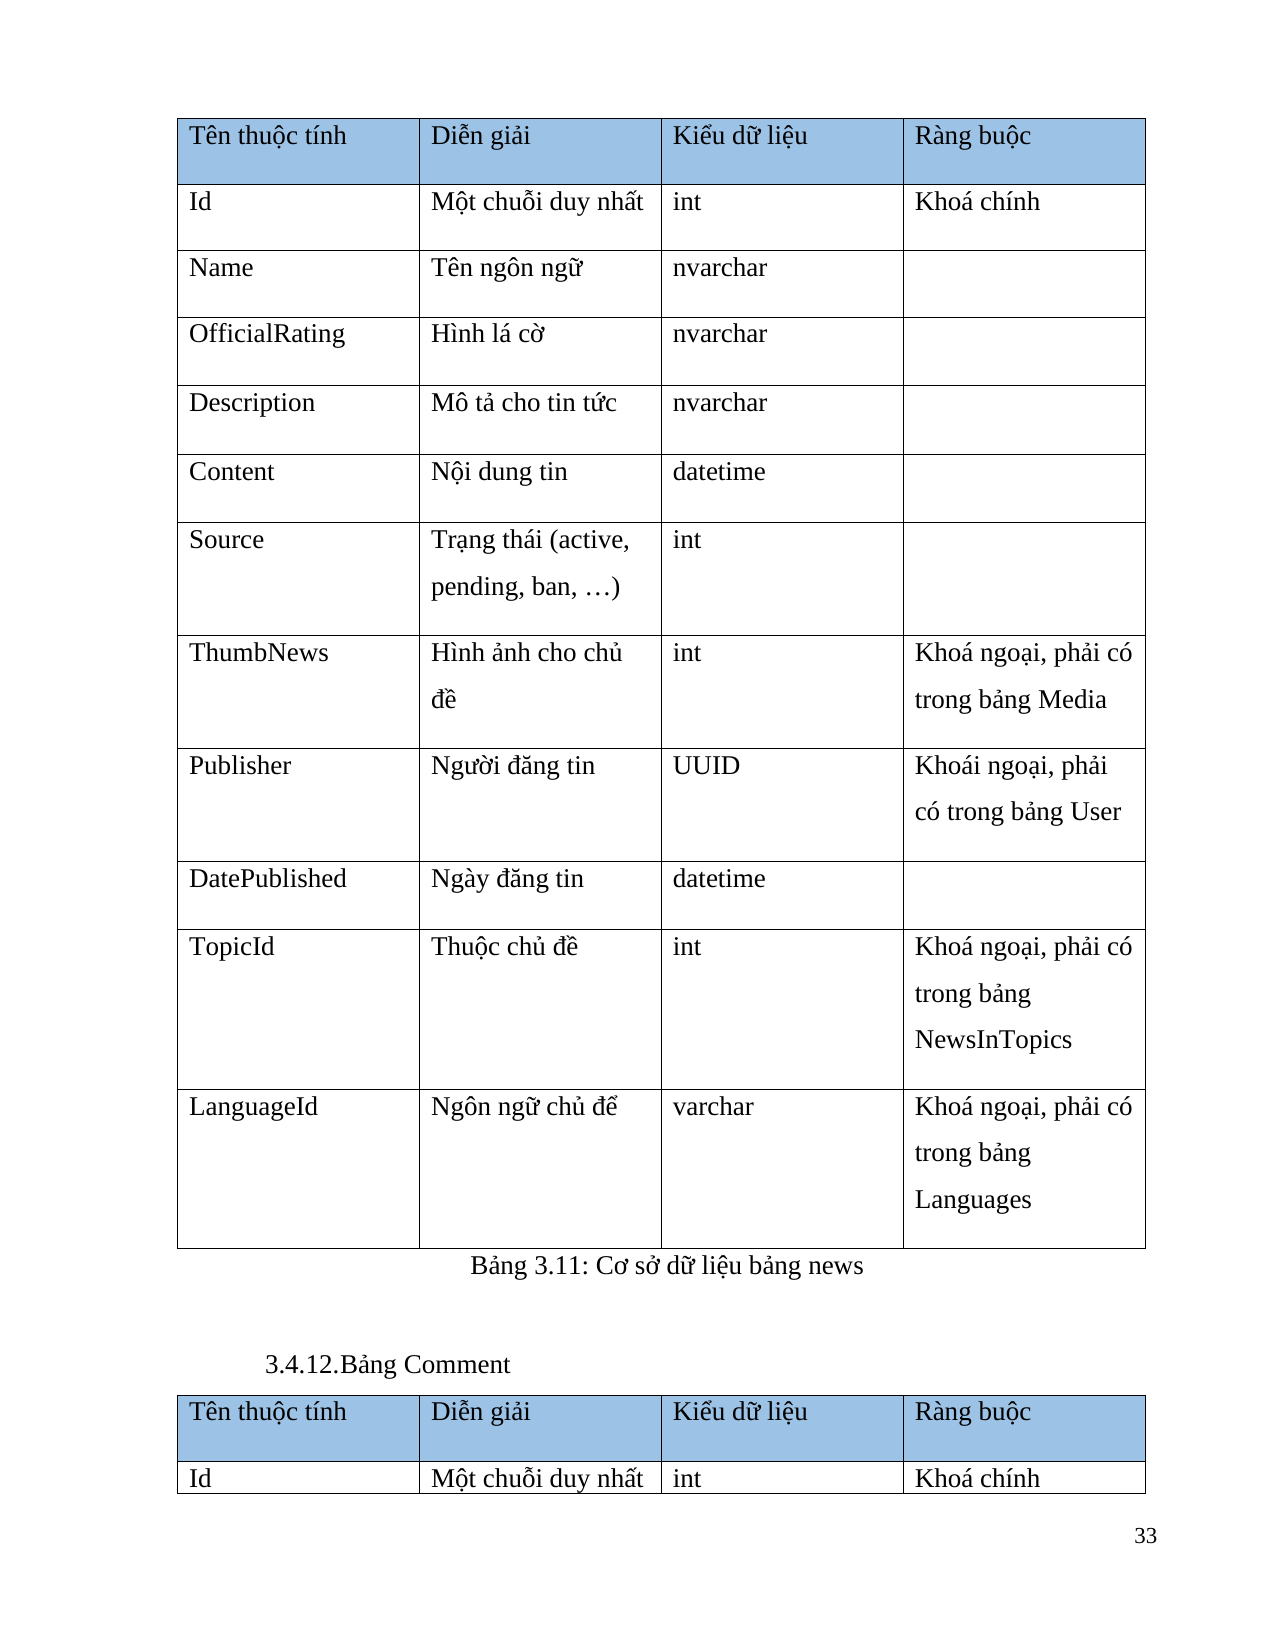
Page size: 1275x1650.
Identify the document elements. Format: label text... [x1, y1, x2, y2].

table_cell datetime [662, 862, 903, 929]
table_cell Một chuỗi duy nhất [420, 185, 661, 250]
table_cell Một chuỗi duy nhất [420, 1462, 661, 1493]
table_cell int [662, 185, 903, 250]
table_header Diễn giải [420, 1396, 661, 1461]
table_header Diễn giải [420, 119, 661, 184]
table_cell Hình ảnh cho chủ đề [420, 636, 661, 748]
table_header Ràng buộc [904, 1396, 1145, 1461]
table_cell Source [178, 523, 419, 635]
list Bảng Comment [265, 1348, 1157, 1379]
table_cell [904, 455, 1145, 522]
table_cell TopicId [178, 930, 419, 1089]
table_cell Khoá ngoại, phải có trong bảng Languages [904, 1090, 1145, 1248]
table_cell Mô tả cho tin tức [420, 386, 661, 454]
table_cell Khoá ngoại, phải có trong bảng Media [904, 636, 1145, 748]
table_header Kiểu dữ liệu [662, 1396, 903, 1461]
table_cell int [662, 930, 903, 1089]
table_cell Tên ngôn ngữ [420, 251, 661, 317]
table_cell Khoá ngoại, phải có trong bảng NewsInTopics [904, 930, 1145, 1089]
table_cell Content [178, 455, 419, 522]
table_cell Ngôn ngữ chủ để [420, 1090, 661, 1248]
table_cell Hình lá cờ [420, 318, 661, 385]
table_cell LanguageId [178, 1090, 419, 1248]
table_cell Publisher [178, 749, 419, 861]
table_cell Người đăng tin [420, 749, 661, 861]
table_cell int [662, 636, 903, 748]
table_cell Thuộc chủ đề [420, 930, 661, 1089]
table_cell Trạng thái (active, pending, ban, …) [420, 523, 661, 635]
table_cell nvarchar [662, 251, 903, 317]
table_cell Khoá chính [904, 1462, 1145, 1493]
table_cell Ngày đăng tin [420, 862, 661, 929]
table_cell [904, 251, 1145, 317]
table_cell Description [178, 386, 419, 454]
table_cell DatePublished [178, 862, 419, 929]
table_header Tên thuộc tính [178, 119, 419, 184]
table_cell nvarchar [662, 318, 903, 385]
table_header Tên thuộc tính [178, 1396, 419, 1461]
table_cell varchar [662, 1090, 903, 1248]
table_cell [904, 386, 1145, 454]
table_cell [904, 862, 1145, 929]
table_cell Id [178, 185, 419, 250]
table_cell int [662, 1462, 903, 1493]
table_cell OfficialRating [178, 318, 419, 385]
table_cell int [662, 523, 903, 635]
table_cell Id [178, 1462, 419, 1493]
table_cell datetime [662, 455, 903, 522]
table_cell [904, 523, 1145, 635]
table_cell Khoá chính [904, 185, 1145, 250]
table_cell UUID [662, 749, 903, 861]
table_header Ràng buộc [904, 119, 1145, 184]
table_cell [904, 318, 1145, 385]
table_header Kiểu dữ liệu [662, 119, 903, 184]
table_cell Nội dung tin [420, 455, 661, 522]
table_cell Name [178, 251, 419, 317]
table_cell Khoái ngoại, phải có trong bảng User [904, 749, 1145, 861]
table_cell nvarchar [662, 386, 903, 454]
table_cell ThumbNews [178, 636, 419, 748]
